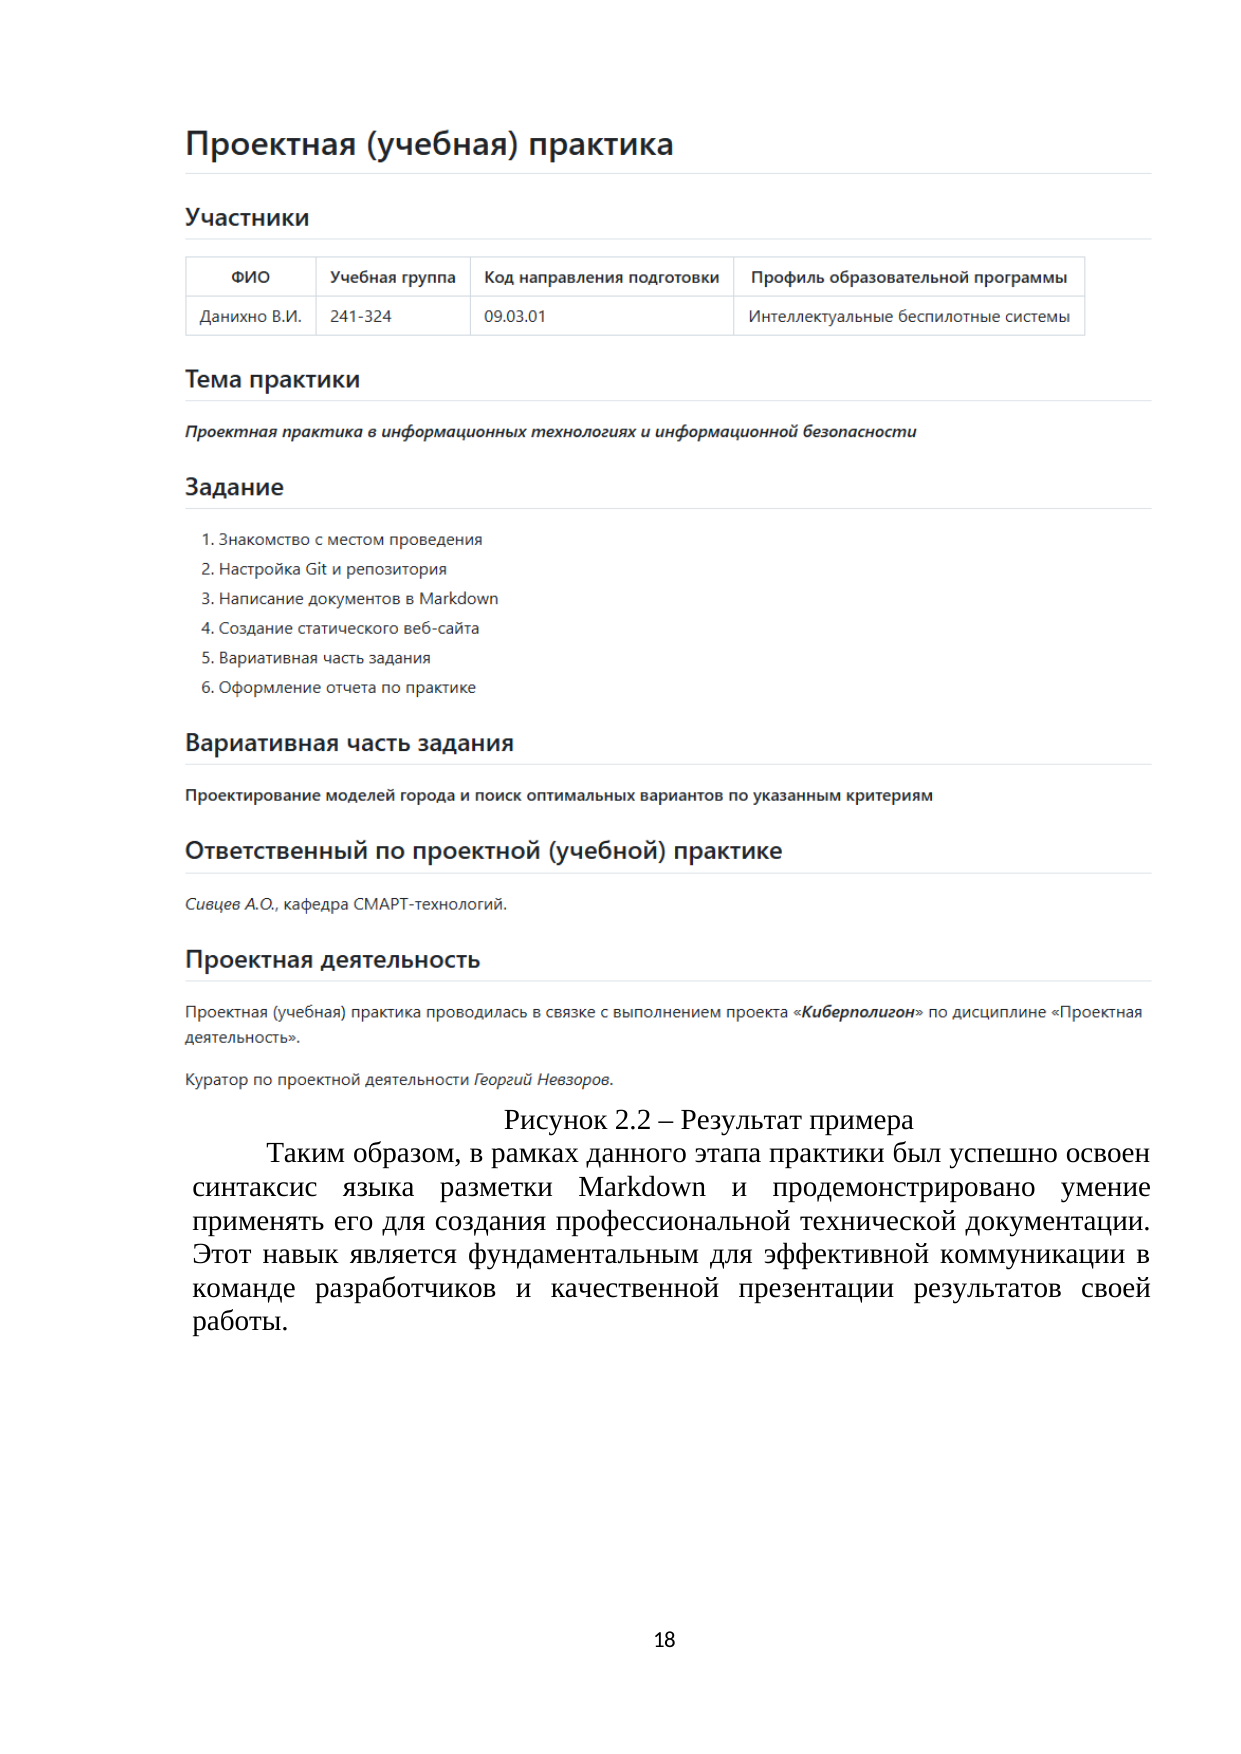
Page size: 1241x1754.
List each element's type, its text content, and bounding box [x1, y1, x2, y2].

picture [177, 118, 1152, 1102]
text Рисунок 2.2 – Результат примера [192, 1102, 1152, 1136]
text Таким образом, в рамках данного этапа практики был успешно освоен синтаксис языка разметки Markdown и продемонстрировано умение применять его для создания профессиональной технической документации. Этот навык является фундаментальным для эффективной коммуникации в команде разработчиков и качественной презентации результатов своей работы. [192, 1136, 1152, 1337]
